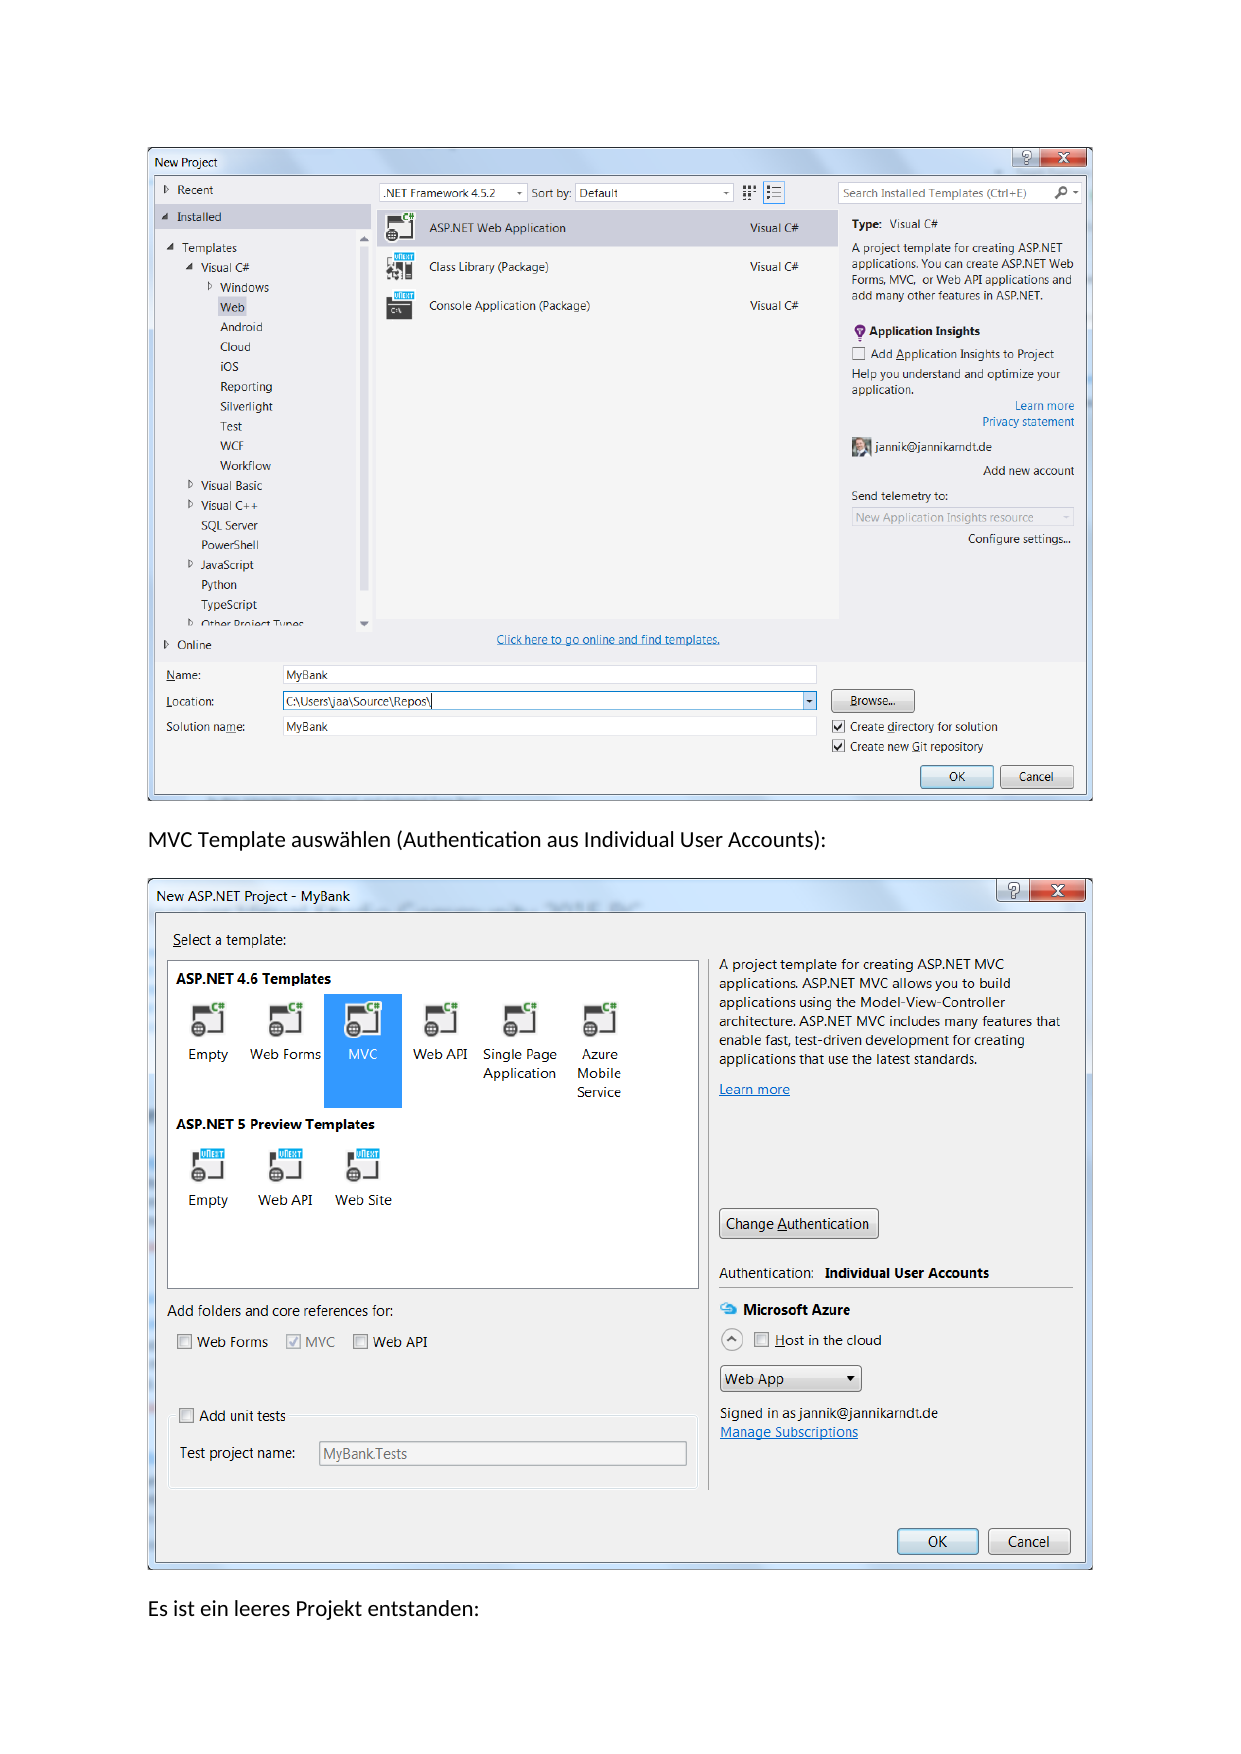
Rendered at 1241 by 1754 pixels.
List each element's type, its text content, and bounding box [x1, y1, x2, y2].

text MVC Template auswählen (Authentication aus Individual User Accounts): [148, 826, 1093, 853]
picture [147, 147, 1093, 801]
text Es ist ein leeres Projekt entstanden: [148, 1594, 1093, 1622]
picture [147, 878, 1093, 1570]
